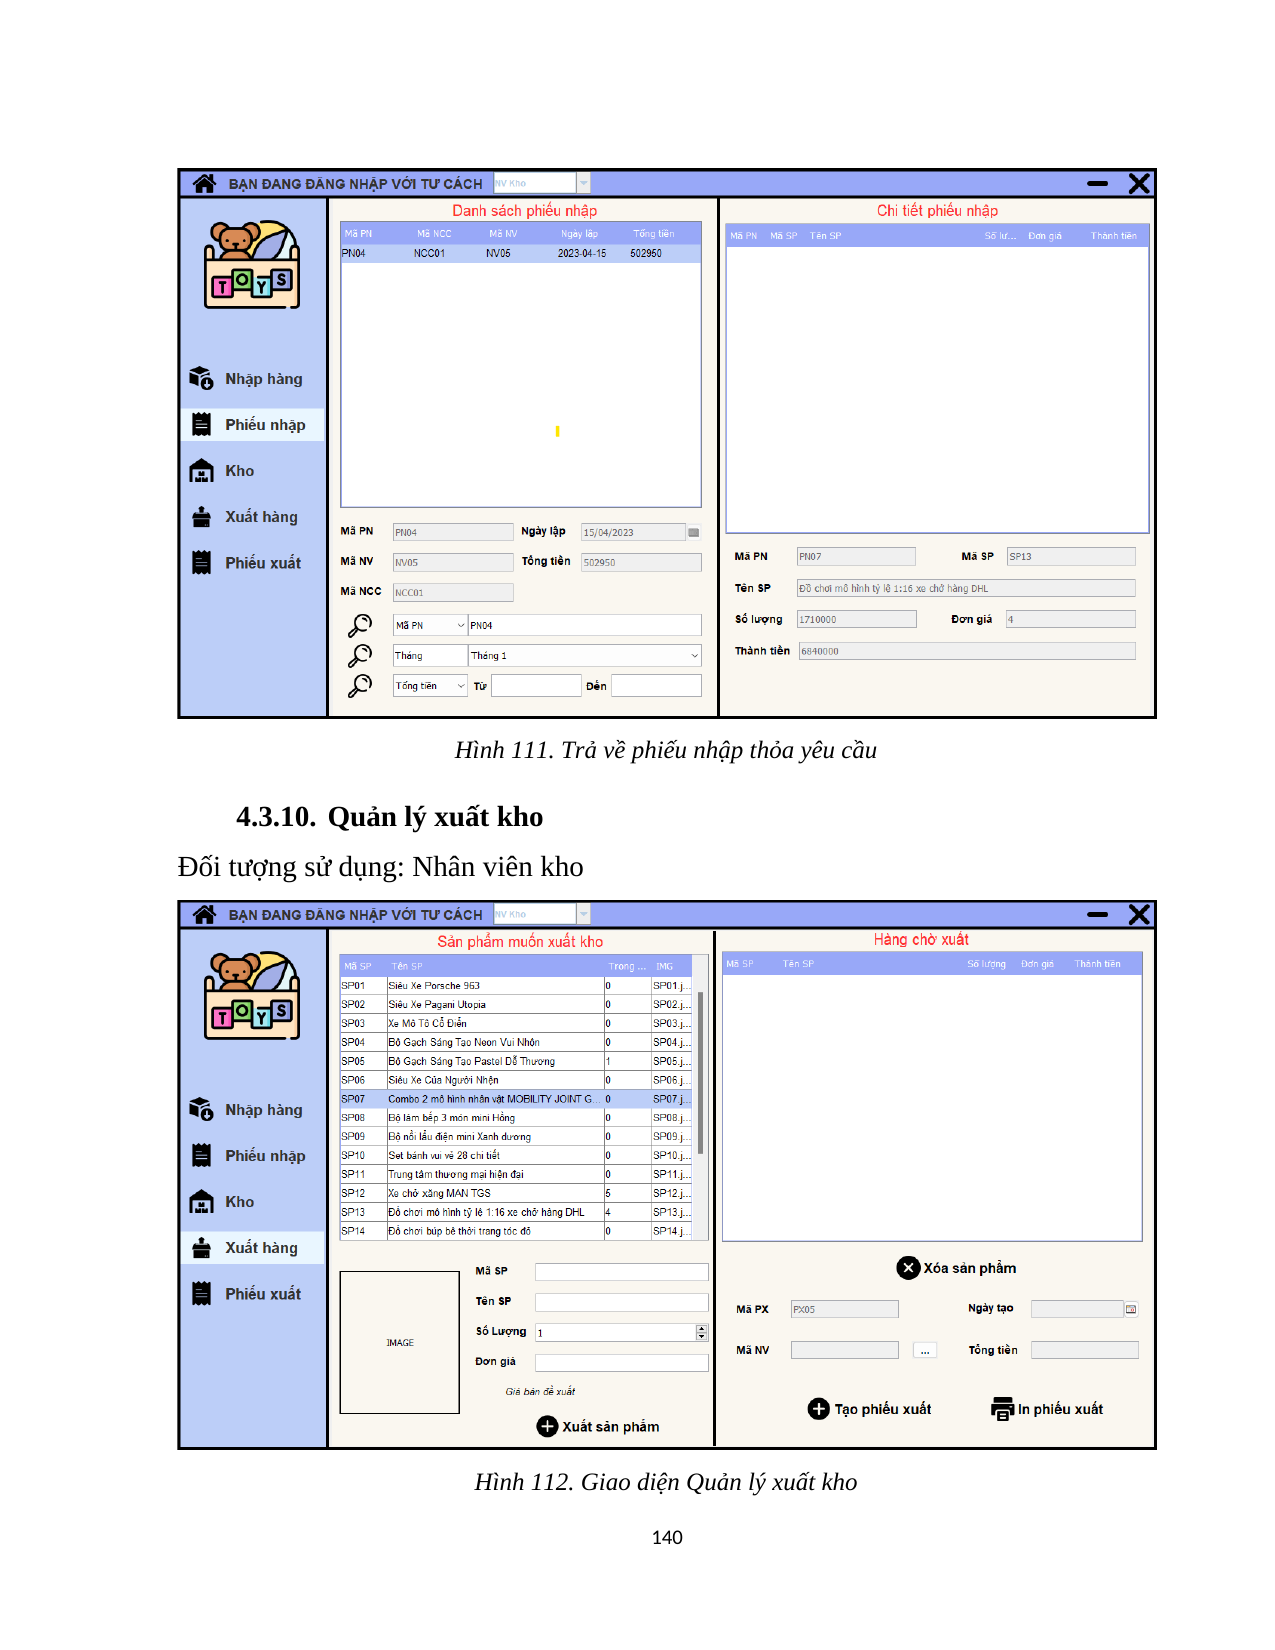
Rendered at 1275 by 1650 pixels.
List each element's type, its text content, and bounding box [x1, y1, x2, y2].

picture [177, 168, 1157, 719]
picture [177, 900, 1157, 1450]
text Đối tượng sử dụng: Nhân viên kho [177, 849, 1157, 883]
list Quản lý xuất kho [177, 799, 1157, 833]
